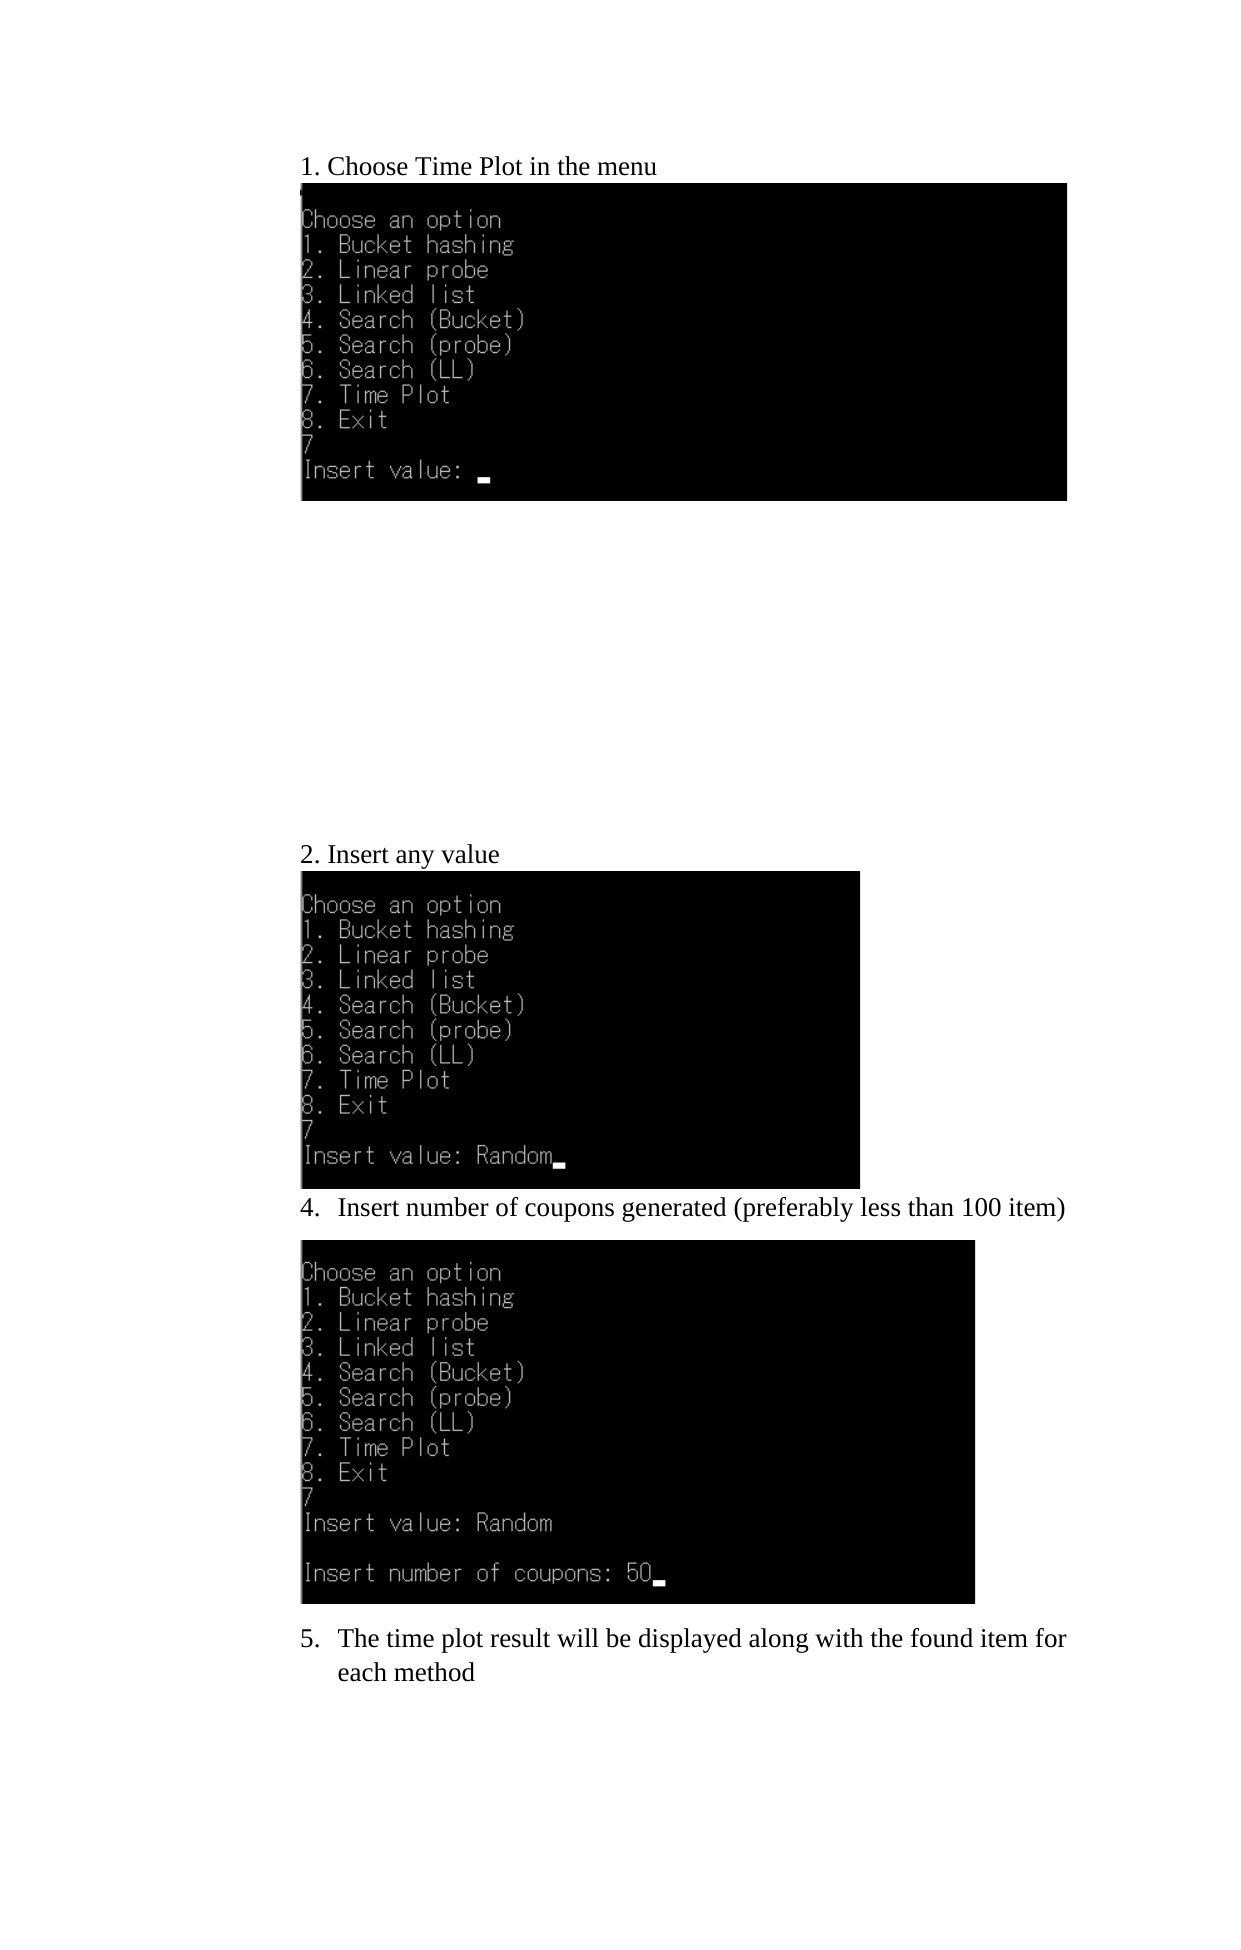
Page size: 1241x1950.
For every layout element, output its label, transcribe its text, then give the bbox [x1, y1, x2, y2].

picture [300, 871, 861, 1189]
picture [300, 183, 1068, 501]
list 2. Insert any value [300, 838, 1090, 869]
list The time plot result will be displayed along with the found item for each method [300, 1622, 1090, 1687]
picture [300, 1240, 976, 1604]
list Insert number of coupons generated (preferably less than 100 item) [300, 1191, 1090, 1222]
